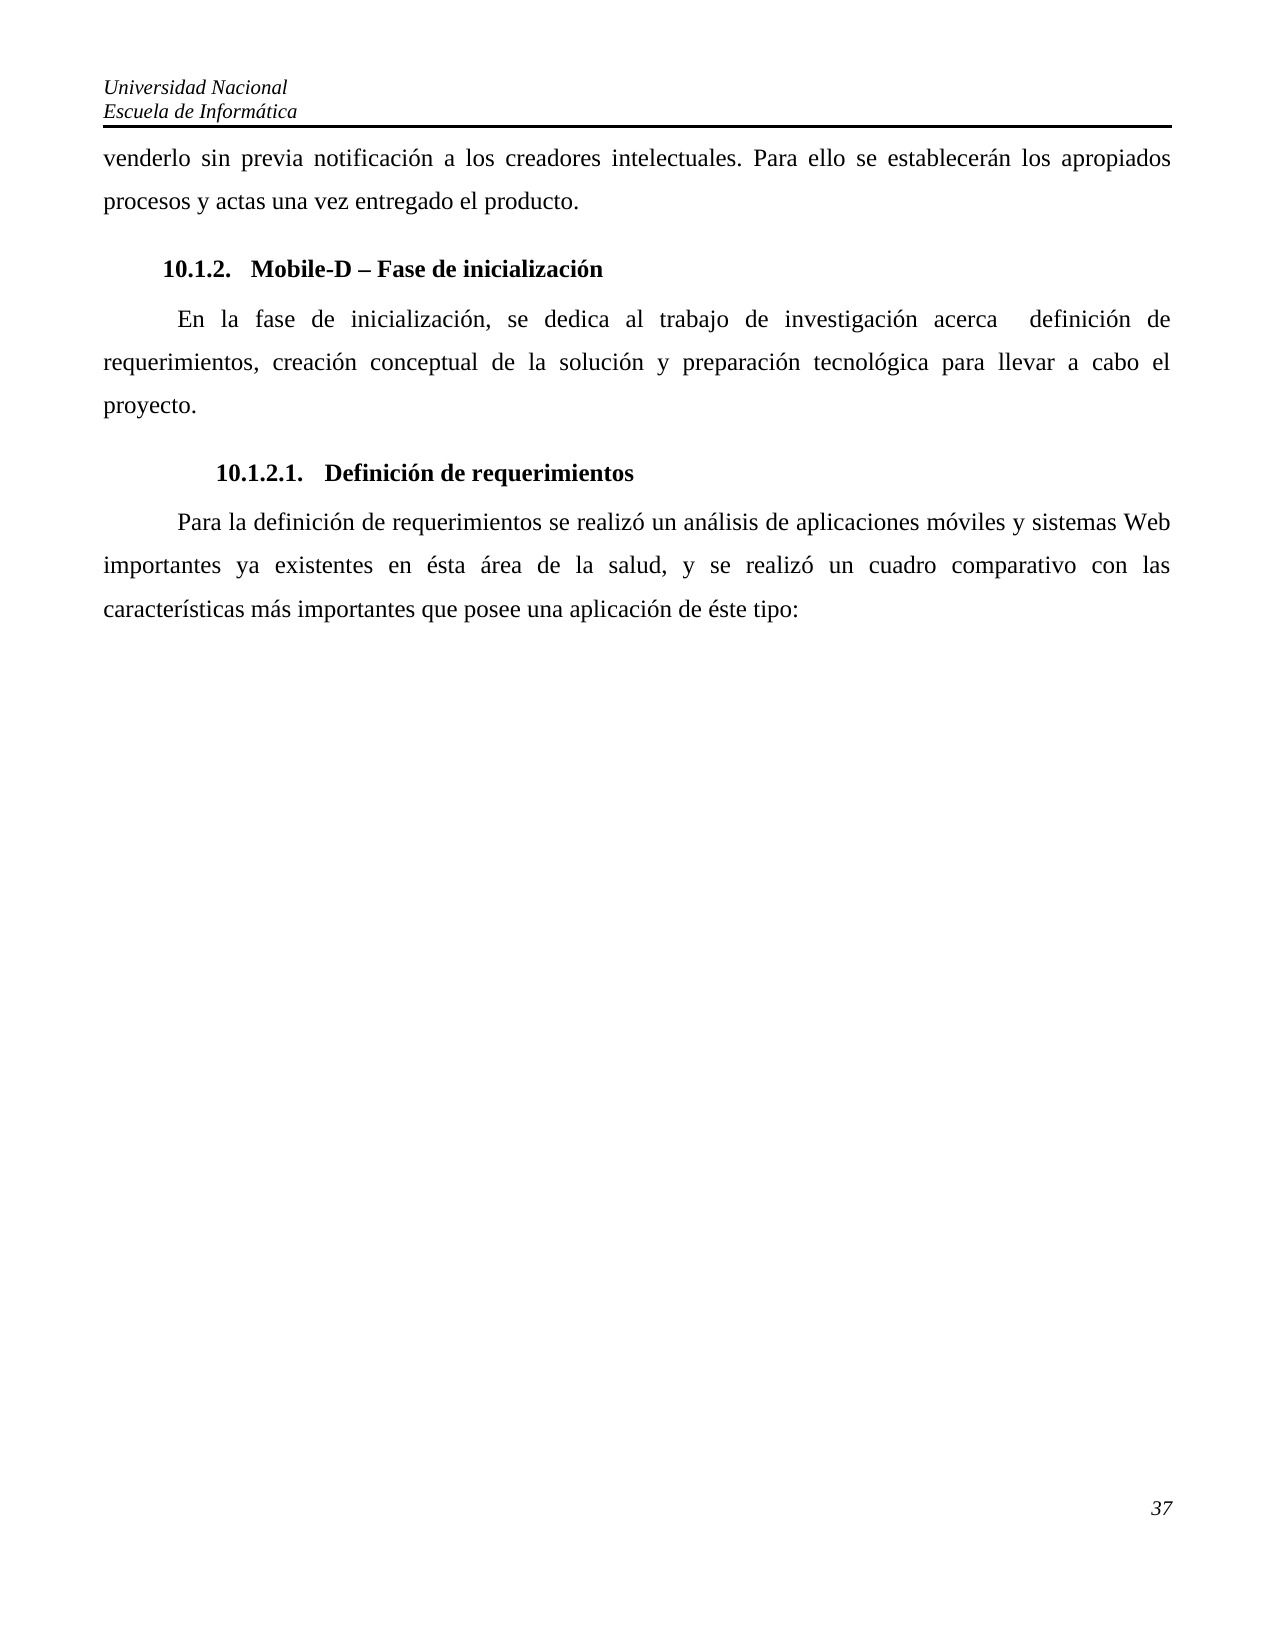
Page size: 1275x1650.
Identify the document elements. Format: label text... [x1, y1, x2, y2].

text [103, 143, 1172, 215]
text Para la definición de requerimientos se realizó un análisis de aplicaciones móviles y sistemas Web importantes ya existentes en ésta área de la salud, y se realizó un cuadro comparativo con las características más importantes que posee una aplicación de éste tipo: [103, 507, 1172, 622]
text En la fase de inicialización, se dedica al trabajo de investigación acerca definición de requerimientos, creación conceptual de la solución y preparación tecnológica para llevar a cabo el proyecto. [103, 304, 1172, 419]
text Mobile-D – Fase de inicialización [162, 254, 1172, 283]
list Definición de requerimientos [216, 458, 1172, 487]
